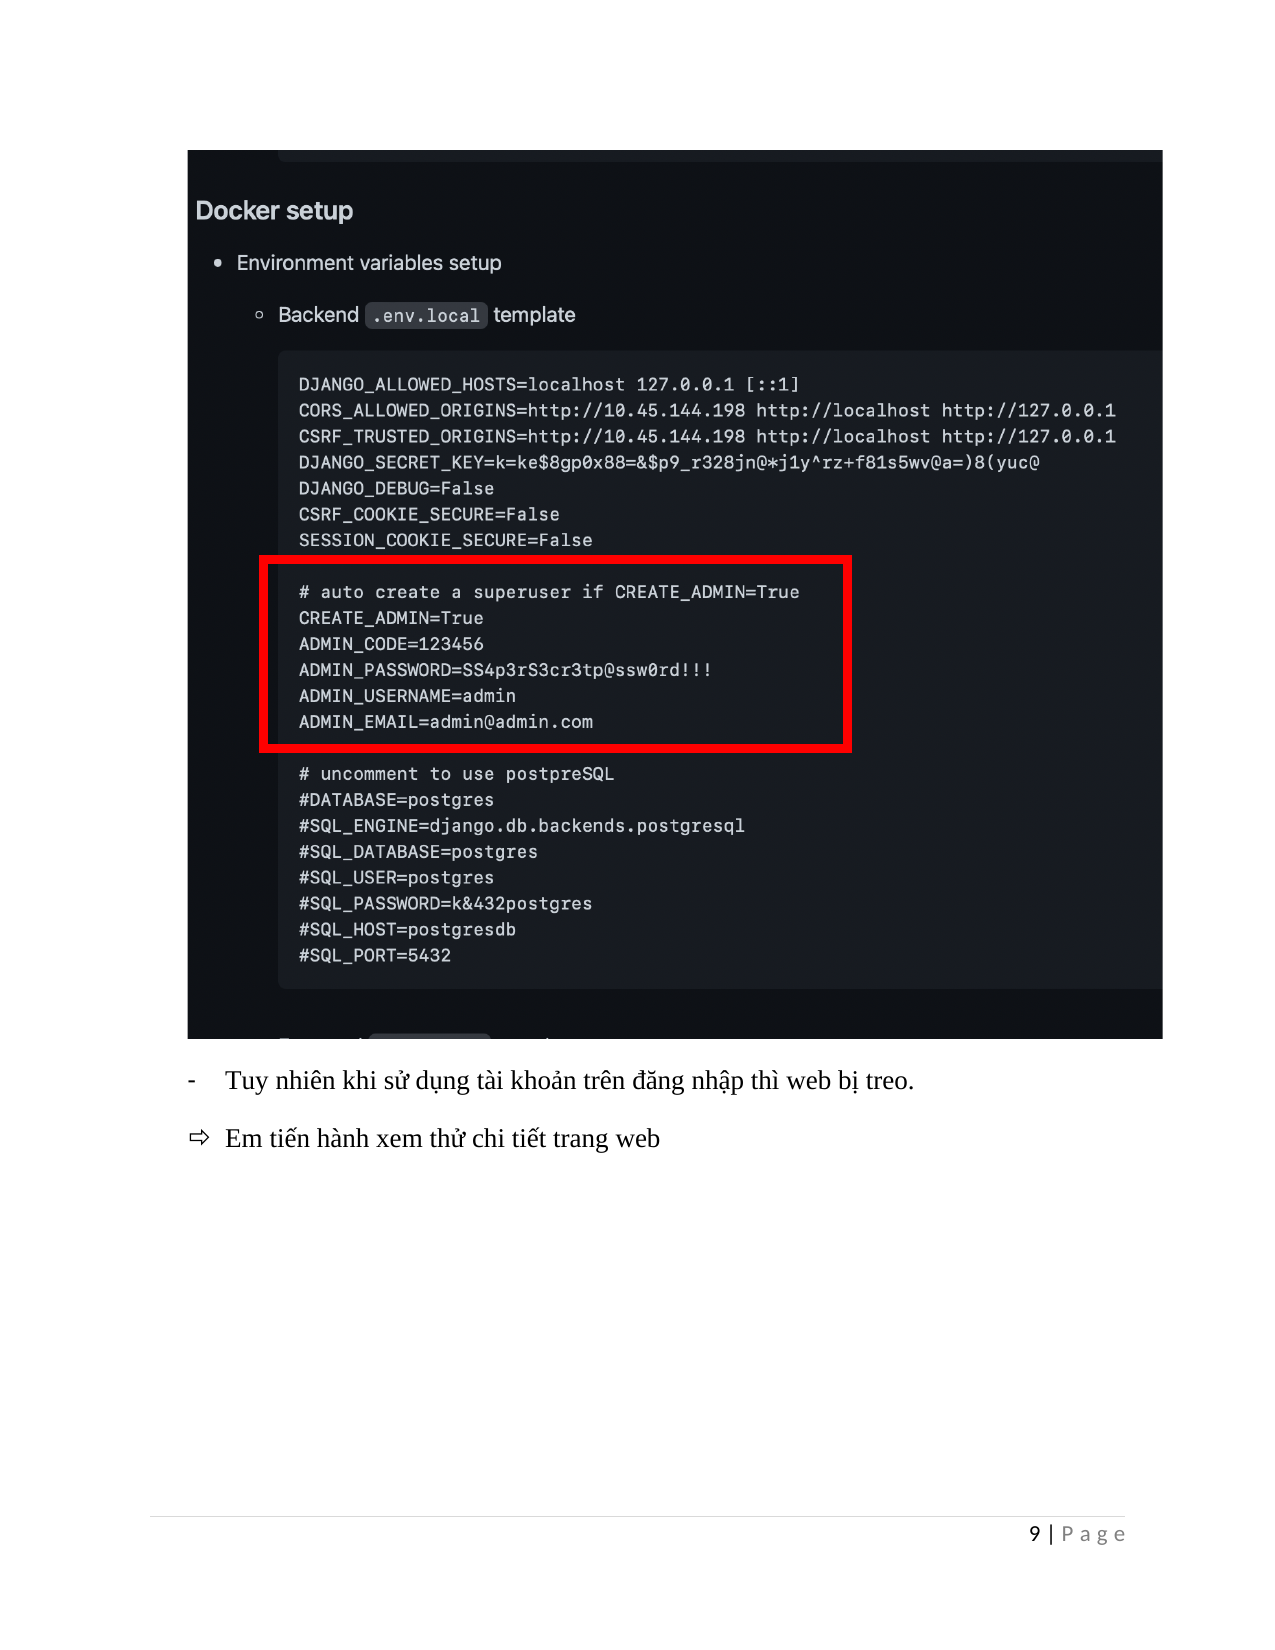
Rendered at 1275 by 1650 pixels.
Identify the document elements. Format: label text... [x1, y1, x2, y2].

list Tuy nhiên khi sử dụng tài khoản trên đăng nhập thì web bị treo. [187, 1063, 1125, 1096]
list Em tiến hành xem thử chi tiết trang web [187, 1122, 1125, 1153]
picture [187, 150, 1163, 1039]
